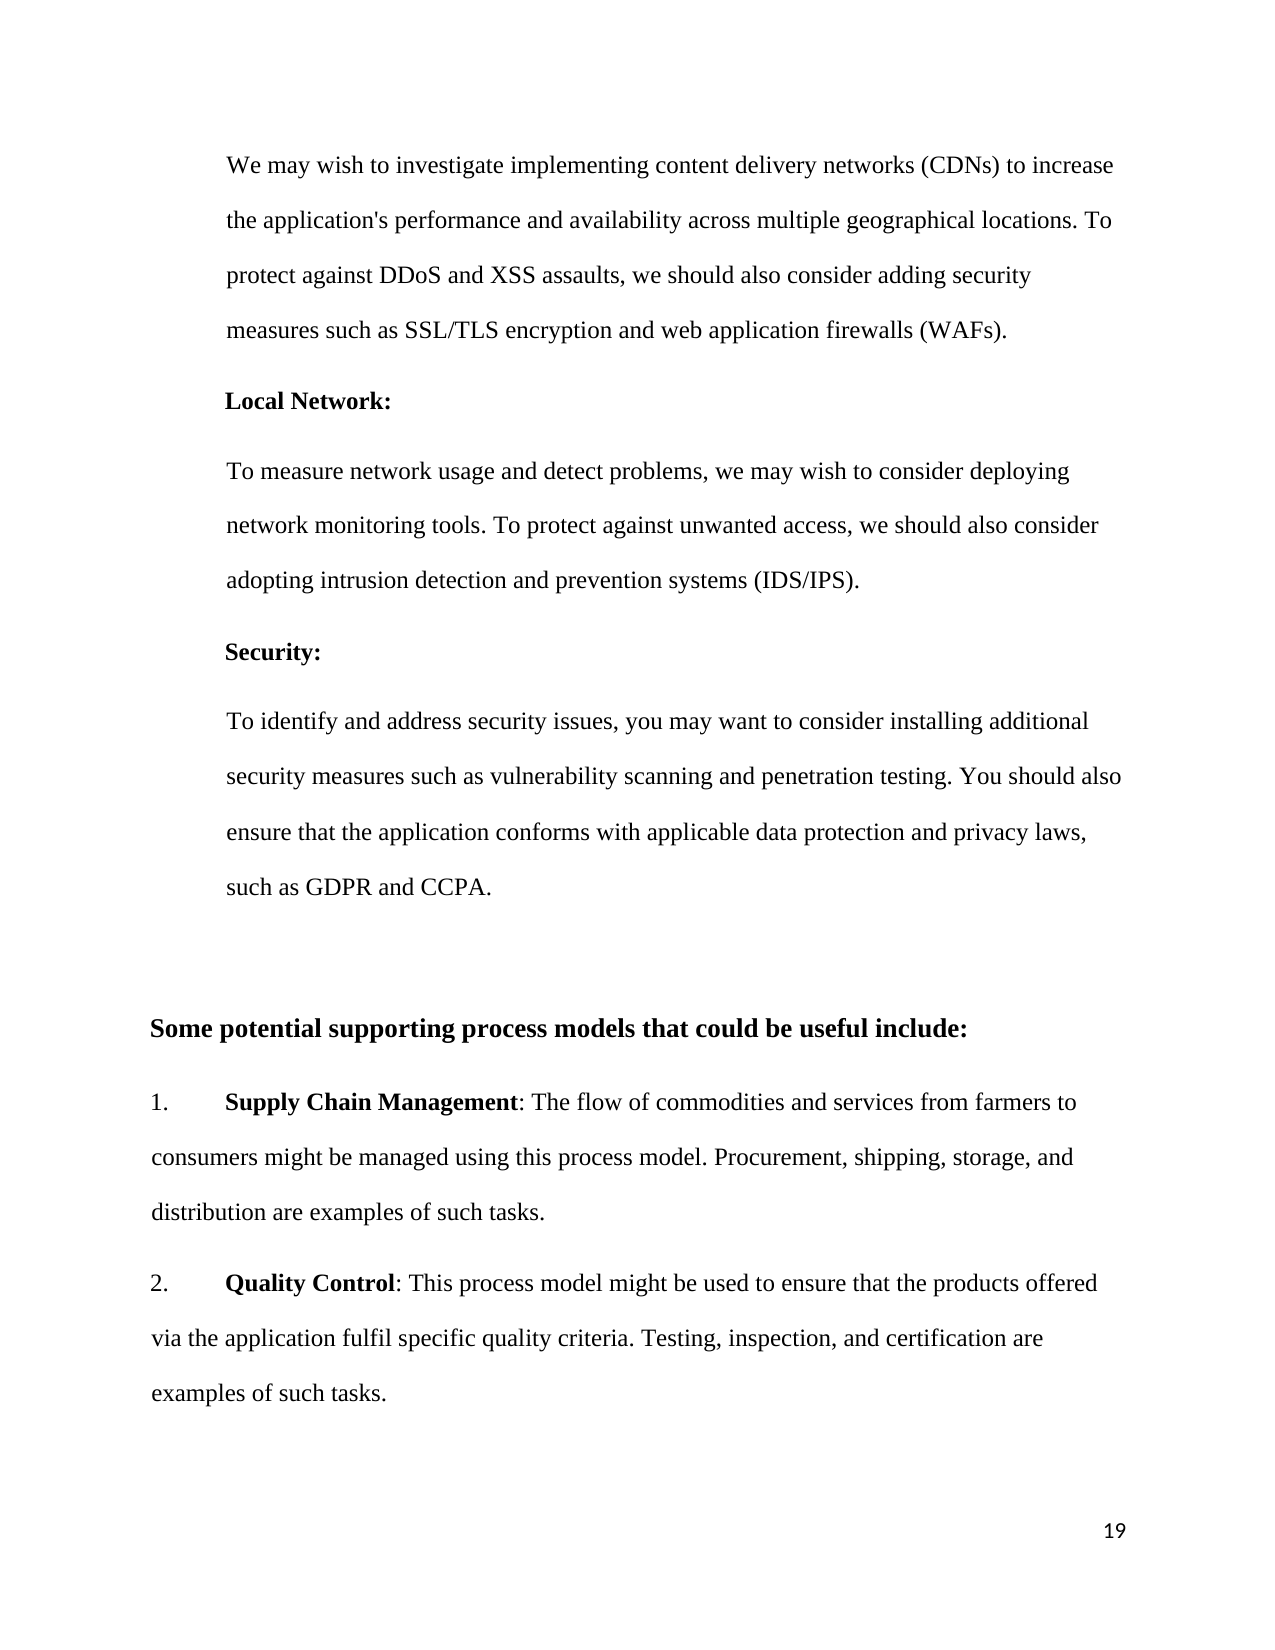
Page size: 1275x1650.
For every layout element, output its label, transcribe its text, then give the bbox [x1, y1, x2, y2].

list Quality Control: This process model might be used to ensure that the products offered via the application fulfil specific quality criteria. Testing, inspection, and certification are examples of such tasks. [150, 1268, 1125, 1407]
text Local Network: [224, 386, 1125, 415]
text To measure network usage and detect problems, we may wish to consider deploying network monitoring tools. To protect against unwanted access, we should also consider adopting intrusion detection and prevention systems (IDS/IPS). [226, 456, 1125, 594]
text Some potential supporting process models that could be useful include: [149, 1012, 1125, 1044]
text such as GDPR and CCPA. [226, 872, 1125, 900]
text Security: [224, 637, 1125, 666]
list Supply Chain Management: The flow of commodities and services from farmers to consumers might be managed using this process model. Procurement, shipping, storage, and distribution are examples of such tasks. [150, 1087, 1125, 1226]
text To identify and address security issues, you may want to consider installing additional security measures such as vulnerability scanning and penetration testing. You should also ensure that the application conforms with applicable data protection and privacy laws, [226, 706, 1125, 845]
text We may wish to investigate implementing content delivery networks (CDNs) to increase the application's performance and availability across multiple geographical locations. To protect against DDoS and XSS assaults, we should also consider adding security measures such as SSL/TLS encryption and web application firewalls (WAFs). [226, 150, 1125, 343]
